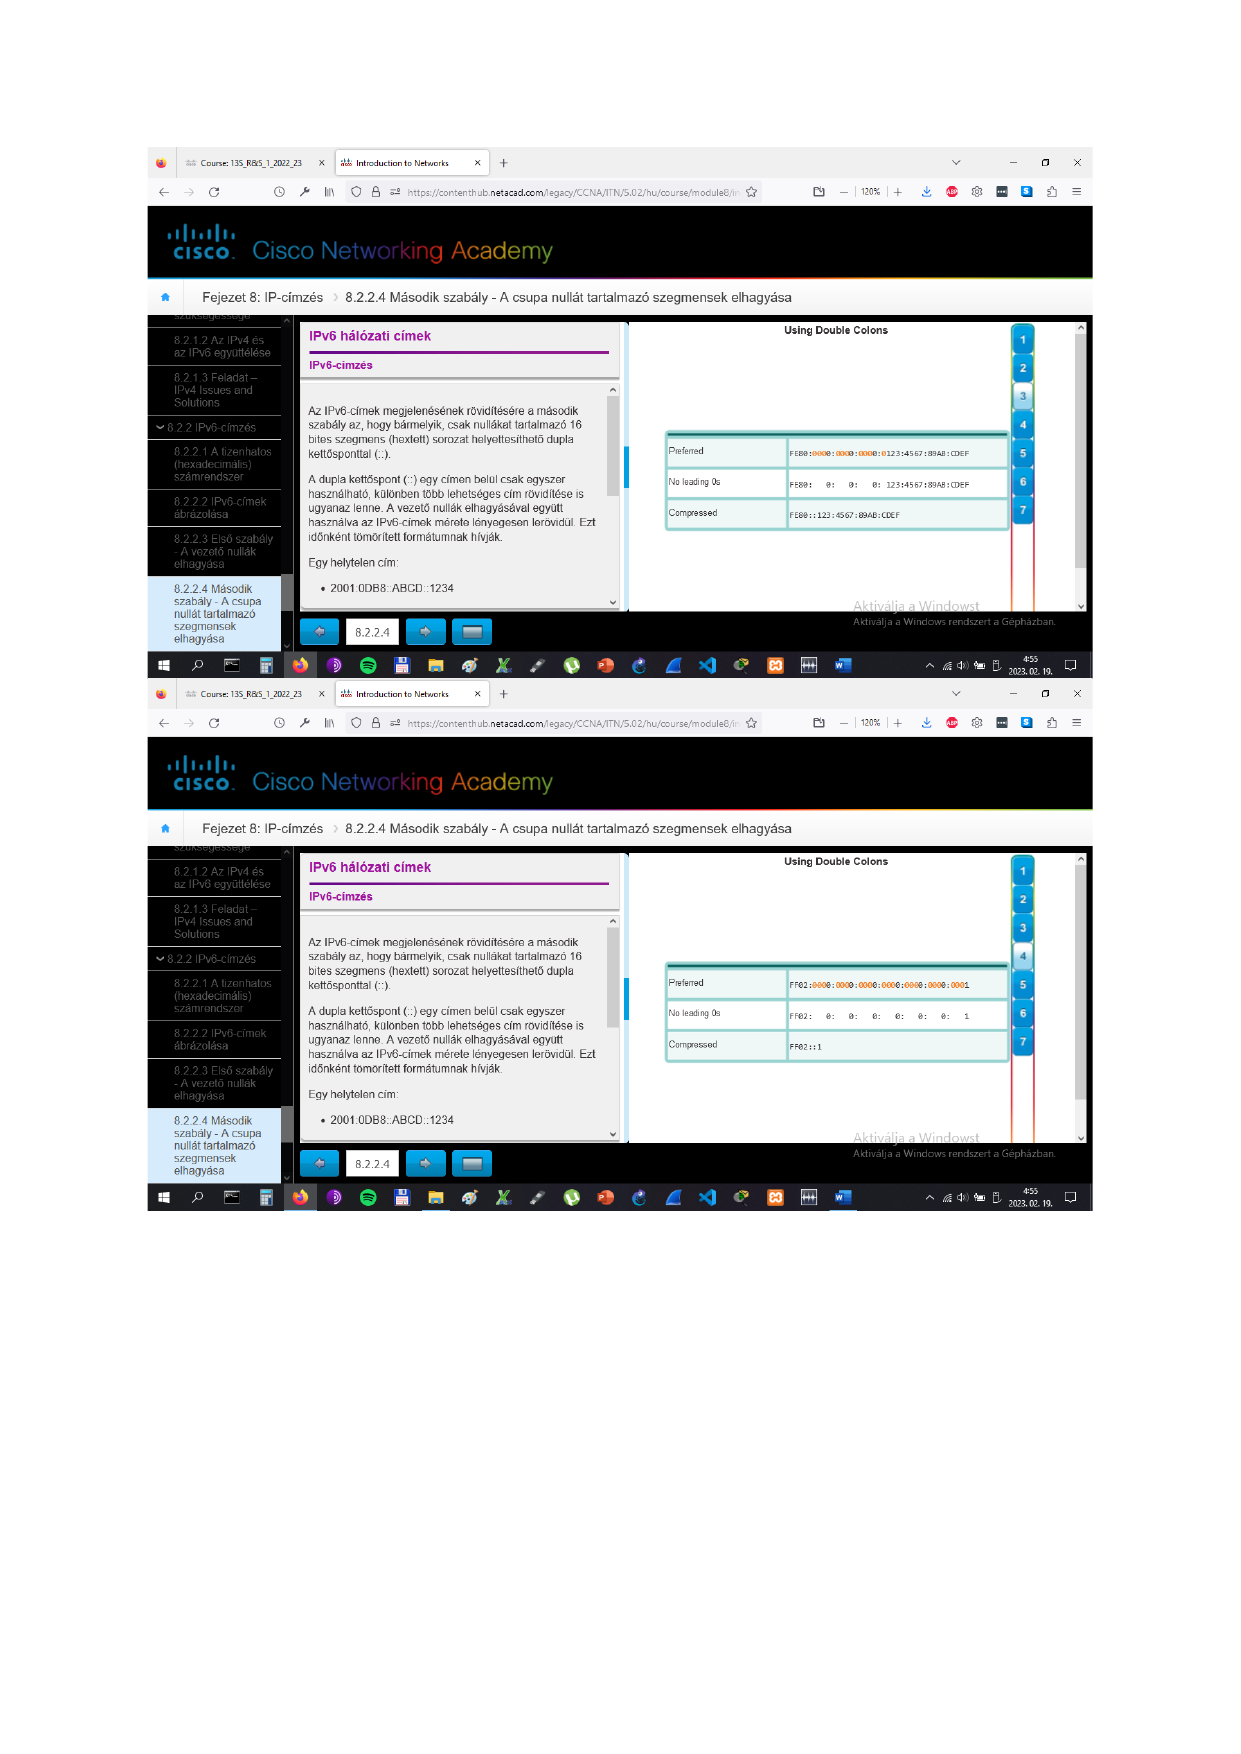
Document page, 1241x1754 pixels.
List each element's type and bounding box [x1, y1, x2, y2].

picture [147, 147, 1093, 1211]
